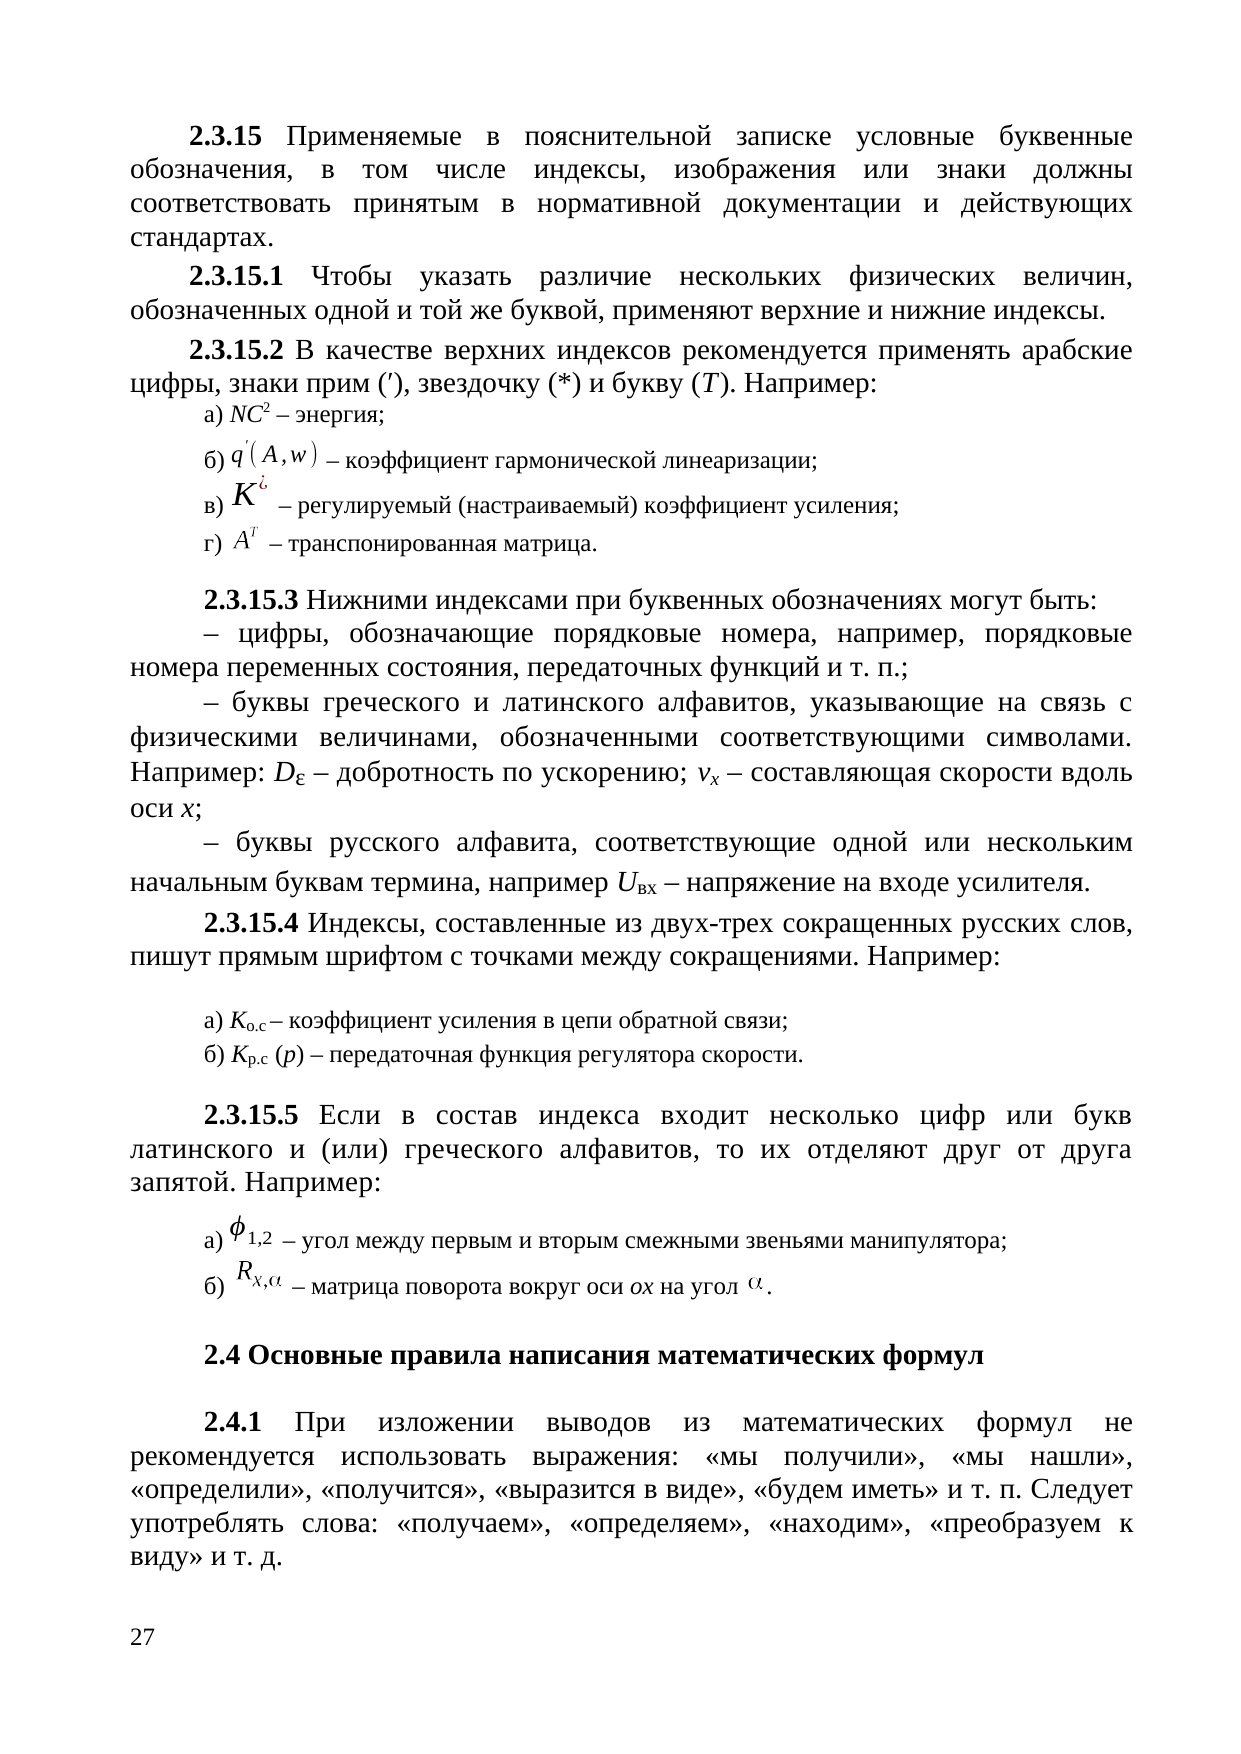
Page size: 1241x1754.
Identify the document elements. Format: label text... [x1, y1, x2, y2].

text 2.3.15 Применяемые в пояснительной записке условные буквенные обозначения, в том числе индексы, изображения или знаки должны соответствовать принятым в нормативной документации и действующих стандартах. [130, 118, 1134, 252]
text – буквы греческого и латинского алфавитов, указывающие на связь с физическими величинами, обозначенными соответствующими символами. Например: Dε – добротность по ускорению; vx – составляющая скорости вдоль оси x; [130, 683, 1134, 824]
text б) – коэффициент гармонической линеаризации; [130, 436, 1134, 474]
text г) – транспонированная матрица. [130, 519, 1134, 557]
text а) – угол между первым и вторым смежными звеньями манипулятора; [130, 1211, 1134, 1253]
text – буквы русского алфавита, соответствующие одной или нескольким начальным буквам термина, например Uвх – напряжение на входе усилителя. [130, 824, 1134, 899]
subtitle 2.4 Основные правила написания математических формул [130, 1337, 1134, 1371]
text 2.4.1 При изложении выводов из математических формул не рекомендуется использовать выражения: «мы получили», «мы нашли», «определили», «получится», «выразится в виде», «будем иметь» и т. п. Следует употреблять слова: «получаем», «определяем», «находим», «преобразуем к виду» и т. д. [130, 1404, 1134, 1572]
text б) – матрица поворота вокруг оси ох на угол . [130, 1253, 1134, 1299]
text 2.3.15.2 В качестве верхних индексов рекомендуется применять арабские цифры, знаки прим (′), звездочку (*) и букву (Т ). Например: [130, 332, 1134, 399]
text 2.3.15.3 Нижними индексами при буквенных обозначениях могут быть: [130, 582, 1134, 616]
text 2.3.15.4 Индексы, составленные из двух-трех сокращенных русских слов, пишут прямым шрифтом с точками между сокращениями. Например: [130, 905, 1134, 972]
text 2.3.15.5 Если в состав индекса входит несколько цифр или букв латинского и (или) греческого алфавитов, то их отделяют друг от друга запятой. Например: [130, 1097, 1134, 1198]
text 2.3.15.1 Чтобы указать различие нескольких физических величин, обозначенных одной и той же буквой, применяют верхние и нижние индексы. [130, 258, 1134, 326]
text а) NC2 – энергия; [130, 399, 1134, 428]
text в) – регулируемый (настраиваемый) коэффициент усиления; [130, 474, 1134, 519]
text б) Кр.с (р) – передаточная функция регулятора скорости. [130, 1035, 1134, 1068]
text а) Ко.с – коэффициент усиления в цепи обратной связи; [130, 1001, 1134, 1035]
text – цифры, обозначающие порядковые номера, например, порядковые номера переменных состояния, передаточных функций и т. п.; [130, 616, 1134, 683]
